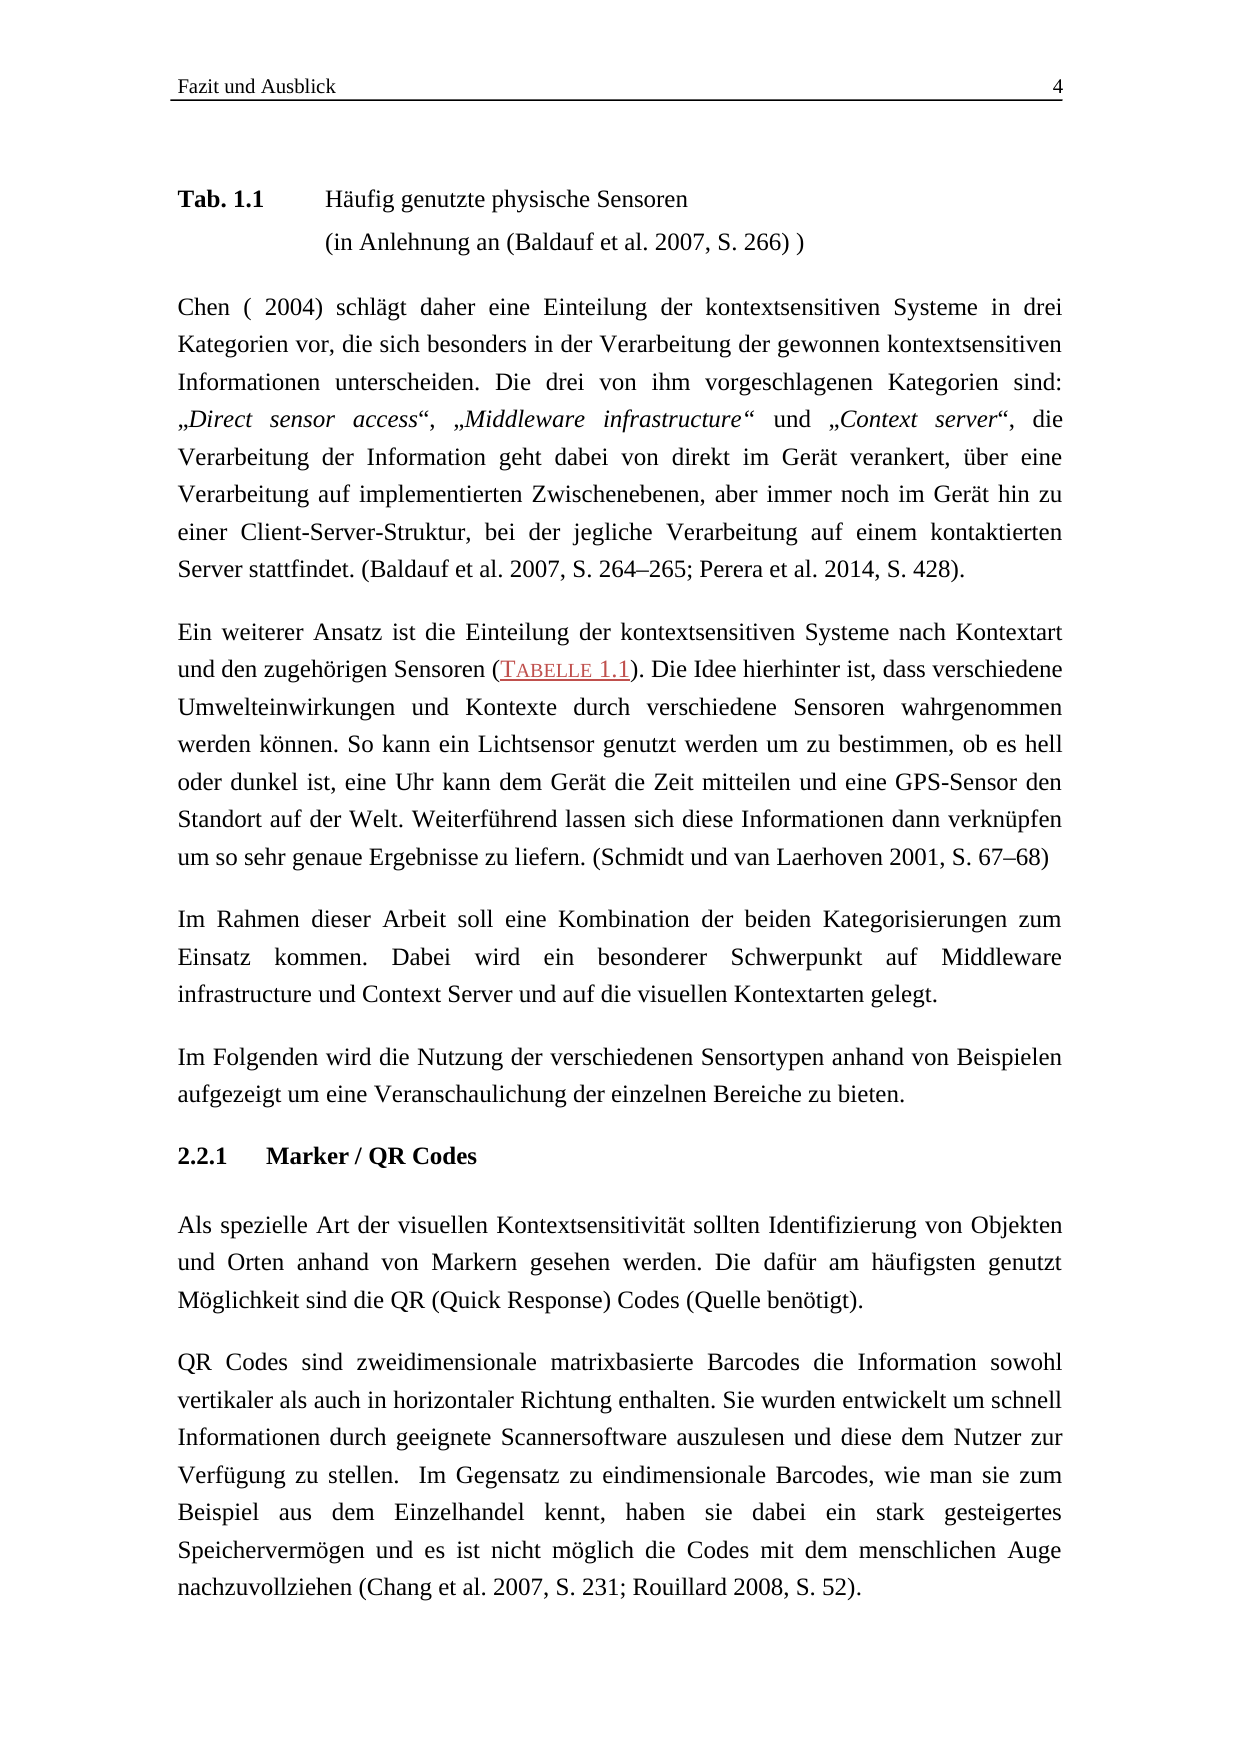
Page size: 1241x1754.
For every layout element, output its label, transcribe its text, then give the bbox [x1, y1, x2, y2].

text Ein weiterer Ansatz ist die Einteilung der kontextsensitiven Systeme nach Kontextart und den zugehörigen Sensoren (Tabelle 1.1). Die Idee hierhinter ist, dass verschiedene Umwelteinwirkungen und Kontexte durch verschiedene Sensoren wahrgenommen werden können. So kann ein Lichtsensor genutzt werden um zu bestimmen, ob es hell oder dunkel ist, eine Uhr kann dem Gerät die Zeit mitteilen und eine GPS-Sensor den Standort auf der Welt. Weiterführend lassen sich diese Informationen dann verknüpfen um so sehr genaue Ergebnisse zu liefern. (Schmidt und van Laerhoven 2001, S. 67–68) [177, 608, 1063, 871]
text Im Rahmen dieser Arbeit soll eine Kombination der beiden Kategorisierungen zum Einsatz kommen. Dabei wird ein besonderer Schwerpunkt auf Middleware infrastructure und Context Server und auf die visuellen Kontextarten gelegt. [177, 896, 1063, 1008]
text Chen ( 2004) schlägt daher eine Einteilung der kontextsensitiven Systeme in drei Kategorien vor, die sich besonders in der Verarbeitung der gewonnen kontextsensitiven Informationen unterscheiden. Die drei von ihm vorgeschlagenen Kategorien sind: „Direct sensor access“, „Middleware infrastructure“ und „Context server“, die Verarbeitung der Information geht dabei von direkt im Gerät verankert, über eine Verarbeitung auf implementierten Zwischenebenen, aber immer noch im Gerät hin zu einer Client-Server-Struktur, bei der jegliche Verarbeitung auf einem kontaktierten Server stattfindet. (Baldauf et al. 2007, S. 264–265; Perera et al. 2014, S. 428). [177, 283, 1063, 583]
text QR Codes sind zweidimensionale matrixbasierte Barcodes die Information sowohl vertikaler als auch in horizontaler Richtung enthalten. Sie wurden entwickelt um schnell Informationen durch geeignete Scannersoftware auszulesen und diese dem Nutzer zur Verfügung zu stellen. Im Gegensatz zu eindimensionale Barcodes, wie man sie zum Beispiel aus dem Einzelhandel kennt, haben sie dabei ein stark gesteigertes Speichervermögen und es ist nicht möglich die Codes mit dem menschlichen Auge nachzuvollziehen (Chang et al. 2007, S. 231; Rouillard 2008, S. 52). [177, 1339, 1063, 1601]
subtitle Marker / QR Codes [177, 1141, 1063, 1170]
text Als spezielle Art der visuellen Kontextsensitivität sollten Identifizierung von Objekten und Orten anhand von Markern gesehen werden. Die dafür am häufigsten genutzt Möglichkeit sind die QR (Quick Response) Codes (Quelle benötigt). [177, 1201, 1063, 1314]
text Im Folgenden wird die Nutzung der verschiedenen Sensortypen anhand von Beispielen aufgezeigt um eine Veranschaulichung der einzelnen Bereiche zu bieten. [177, 1033, 1063, 1108]
